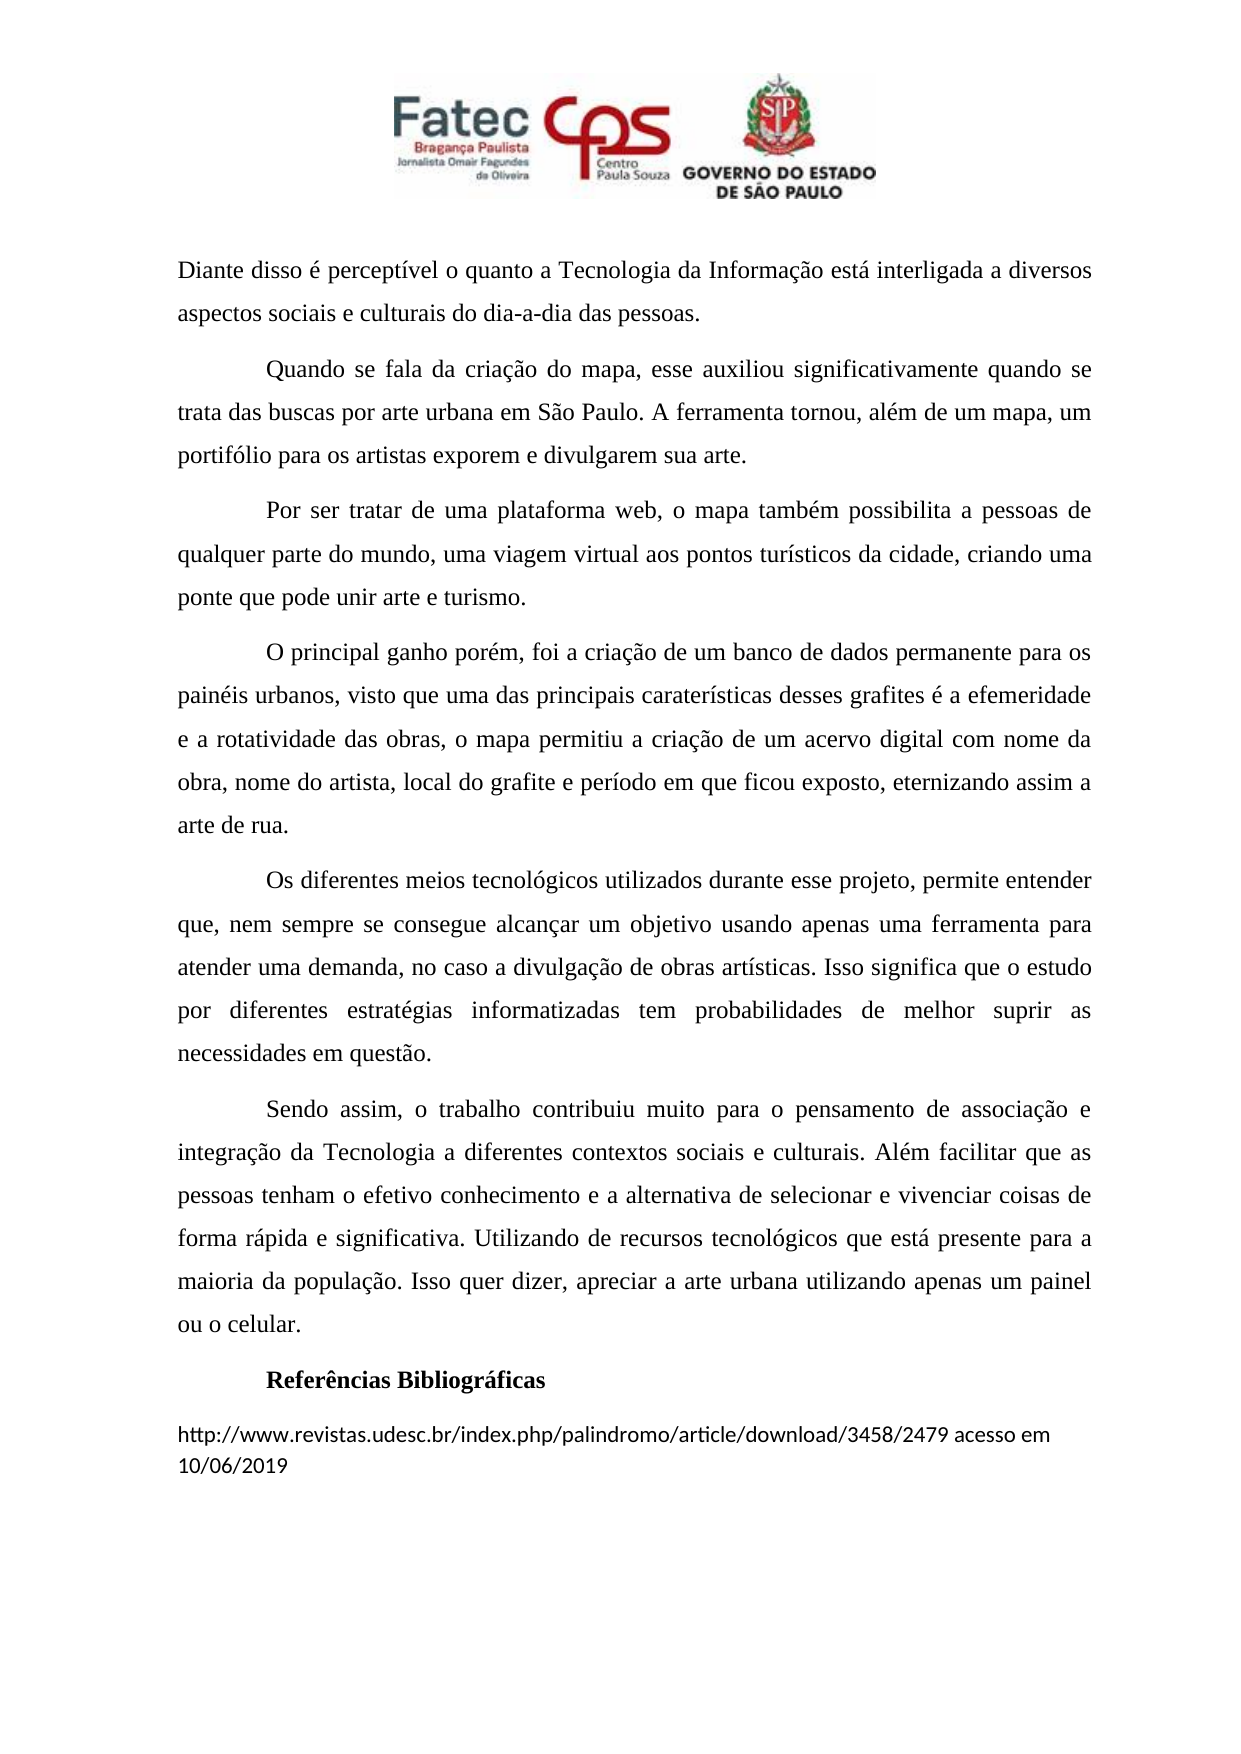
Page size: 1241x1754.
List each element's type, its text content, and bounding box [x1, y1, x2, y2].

text Referências Bibliográficas [177, 1365, 1092, 1394]
text Os diferentes meios tecnológicos utilizados durante esse projeto, permite entender que, nem sempre se consegue alcançar um objetivo usando apenas uma ferramenta para atender uma demanda, no caso a divulgação de obras artísticas. Isso significa que o estudo por diferentes estratégias informatizadas tem probabilidades de melhor suprir as necessidades em questão. [177, 866, 1092, 1067]
text Quando se fala da criação do mapa, esse auxiliou significativamente quando se trata das buscas por arte urbana em São Paulo. A ferramenta tornou, além de um mapa, um portifólio para os artistas exporem e divulgarem sua arte. [177, 354, 1092, 469]
text O principal ganho porém, foi a criação de um banco de dados permanente para os painéis urbanos, visto que uma das principais caraterísticas desses grafites é a efemeridade e a rotatividade das obras, o mapa permitiu a criação de um acervo digital com nome da obra, nome do artista, local do grafite e período em que ficou exposto, eternizando assim a arte de rua. [177, 637, 1092, 839]
text Sendo assim, o trabalho contribuiu muito para o pensamento de associação e integração da Tecnologia a diferentes contextos sociais e culturais. Além facilitar que as pessoas tenham o efetivo conhecimento e a alternativa de selecionar e vivenciar coisas de forma rápida e significativa. Utilizando de recursos tecnológicos que está presente para a maioria da população. Isso quer dizer, apreciar a arte urbana utilizando apenas um painel ou o celular. [177, 1094, 1092, 1338]
text http://www.revistas.udesc.br/index.php/palindromo/article/download/3458/2479 acesso em 10/06/2019 [177, 1421, 1092, 1479]
text Por ser tratar de uma plataforma web, o mapa também possibilita a pessoas de qualquer parte do mundo, uma viagem virtual aos pontos turísticos da cidade, criando uma ponte que pode unir arte e turismo. [177, 496, 1092, 611]
picture [394, 73, 876, 199]
